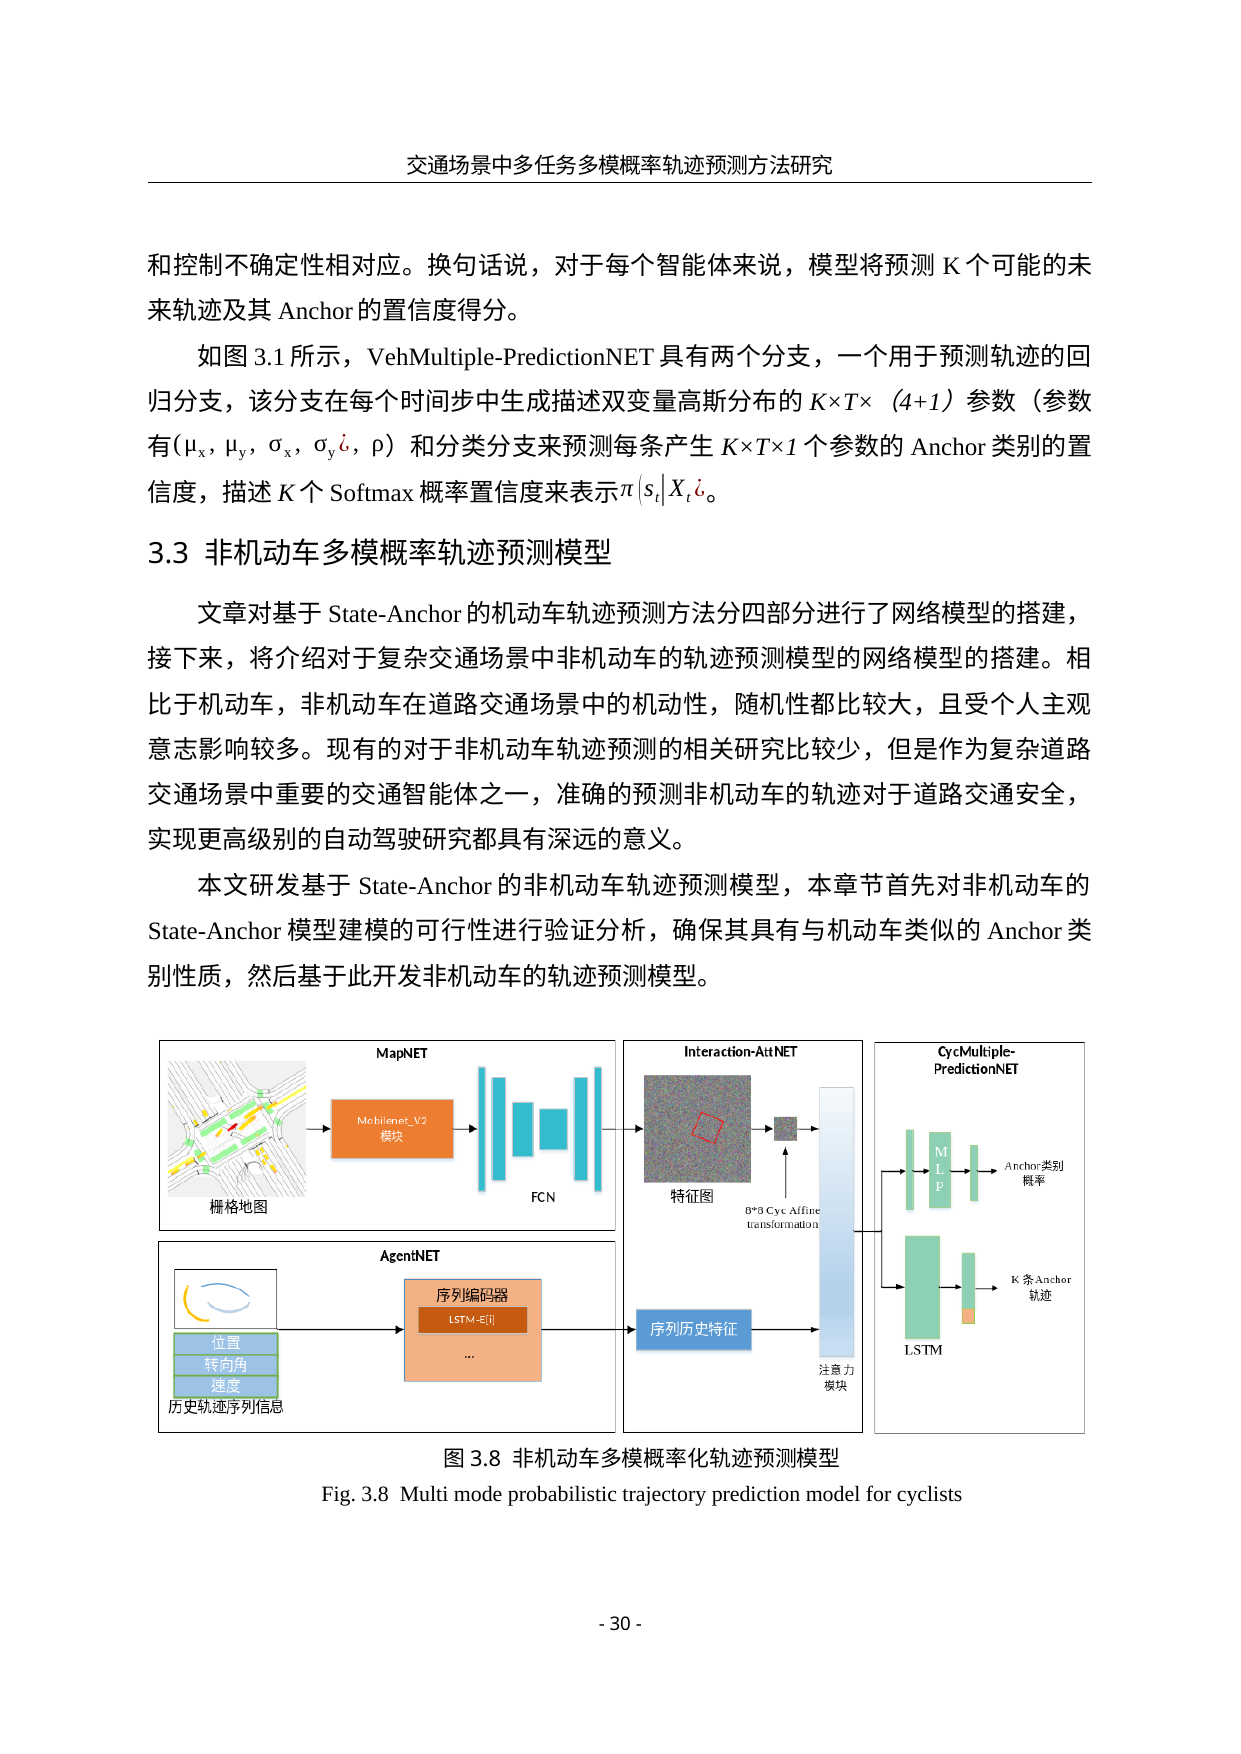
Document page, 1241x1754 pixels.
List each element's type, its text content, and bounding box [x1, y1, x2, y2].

text 如图3.1所示，VehMultiple-PredictionNET具有两个分支，一个用于预测轨迹的回归分支，该分支在每个时间步中生成描述双变量高斯分布的K×T×（4+1）参数（参数有）和分类分支来预测每条产生K×T×1个参数的Anchor类别的置信度，描述K个Softmax概率置信度来表示。 [148, 336, 1092, 508]
text 本文研发基于State-Anchor的非机动车轨迹预测模型，本章节首先对非机动车的State-Anchor模型建模的可行性进行验证分析，确保其具有与机动车类似的Anchor类别性质，然后基于此开发非机动车的轨迹预测模型。 [148, 865, 1092, 992]
subtitle 3.3 非机动车多模概率轨迹预测模型 [148, 530, 1092, 572]
text 图3.8 非机动车多模概率化轨迹预测模型 [148, 1441, 1092, 1473]
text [148, 246, 1092, 327]
text Fig. 3.8 Multi mode probabilistic trajectory prediction model for cyclists [148, 1481, 1092, 1506]
text 文章对基于State-Anchor的机动车轨迹预测方法分四部分进行了网络模型的搭建，接下来，将介绍对于复杂交通场景中非机动车的轨迹预测模型的网络模型的搭建。相比于机动车，非机动车在道路交通场景中的机动性，随机性都比较大，且受个人主观意志影响较多。现有的对于非机动车轨迹预测的相关研究比较少，但是作为复杂道路交通场景中重要的交通智能体之一，准确的预测非机动车的轨迹对于道路交通安全，实现更高级别的自动驾驶研究都具有深远的意义。 [148, 593, 1092, 856]
